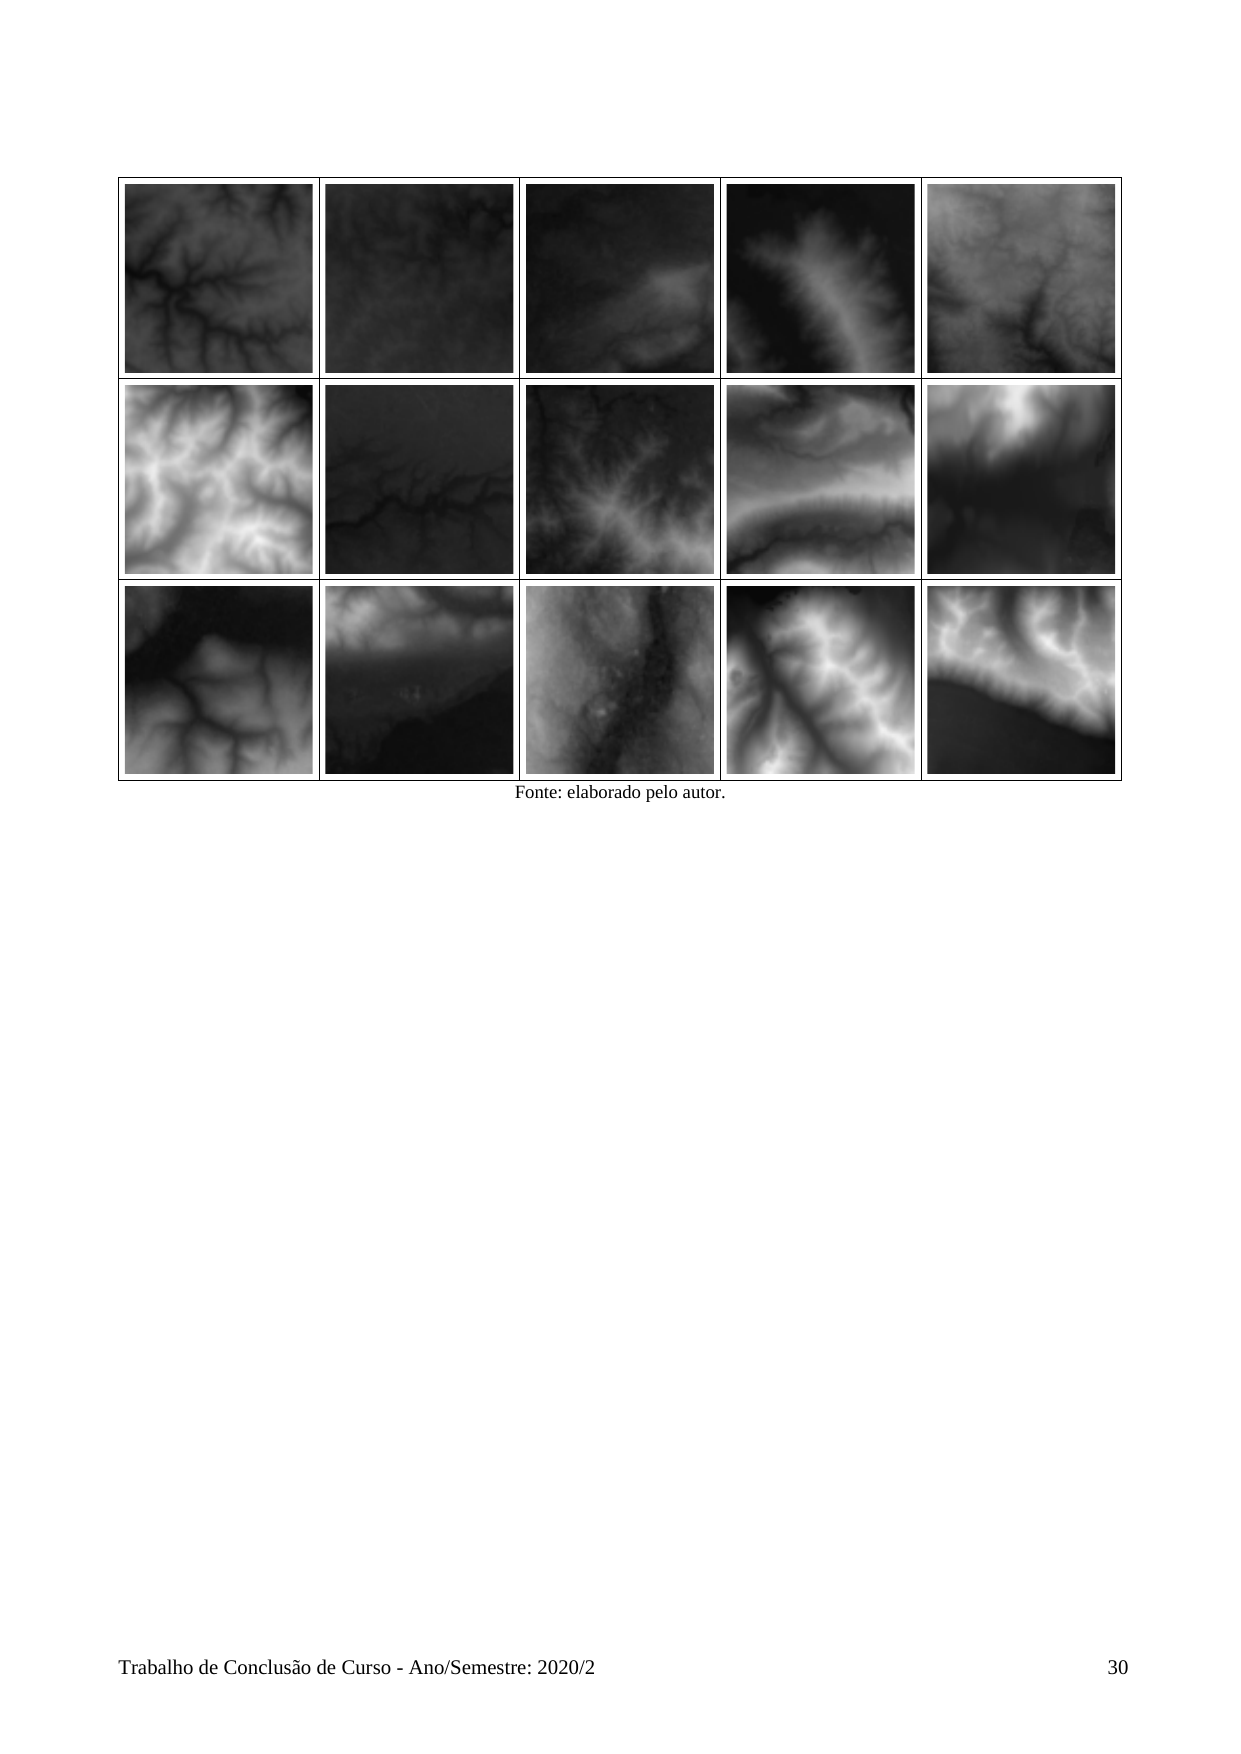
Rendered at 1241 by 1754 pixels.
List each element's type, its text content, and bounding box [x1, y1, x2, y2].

picture [726, 586, 915, 774]
table_cell [721, 178, 921, 378]
table_cell [119, 580, 319, 780]
picture [726, 385, 915, 574]
picture [927, 385, 1116, 574]
picture [325, 586, 514, 774]
table_cell [320, 379, 519, 579]
picture [325, 385, 514, 574]
picture [124, 184, 313, 373]
table_cell [520, 178, 720, 378]
table_cell [320, 580, 519, 780]
picture [927, 184, 1116, 373]
table_cell [922, 580, 1121, 780]
picture [526, 385, 714, 574]
picture [526, 184, 714, 373]
table_cell [520, 580, 720, 780]
table_cell [922, 178, 1121, 378]
text Fonte: elaborado pelo autor. [118, 781, 1122, 803]
table_cell [320, 178, 519, 378]
picture [726, 184, 915, 373]
picture [325, 184, 514, 373]
table_cell [119, 178, 319, 378]
table_cell [721, 580, 921, 780]
picture [124, 385, 313, 574]
picture [124, 586, 313, 774]
picture [927, 586, 1116, 774]
table_cell [520, 379, 720, 579]
table_cell [922, 379, 1121, 579]
table_cell [119, 379, 319, 579]
picture [526, 586, 714, 774]
table_cell [721, 379, 921, 579]
